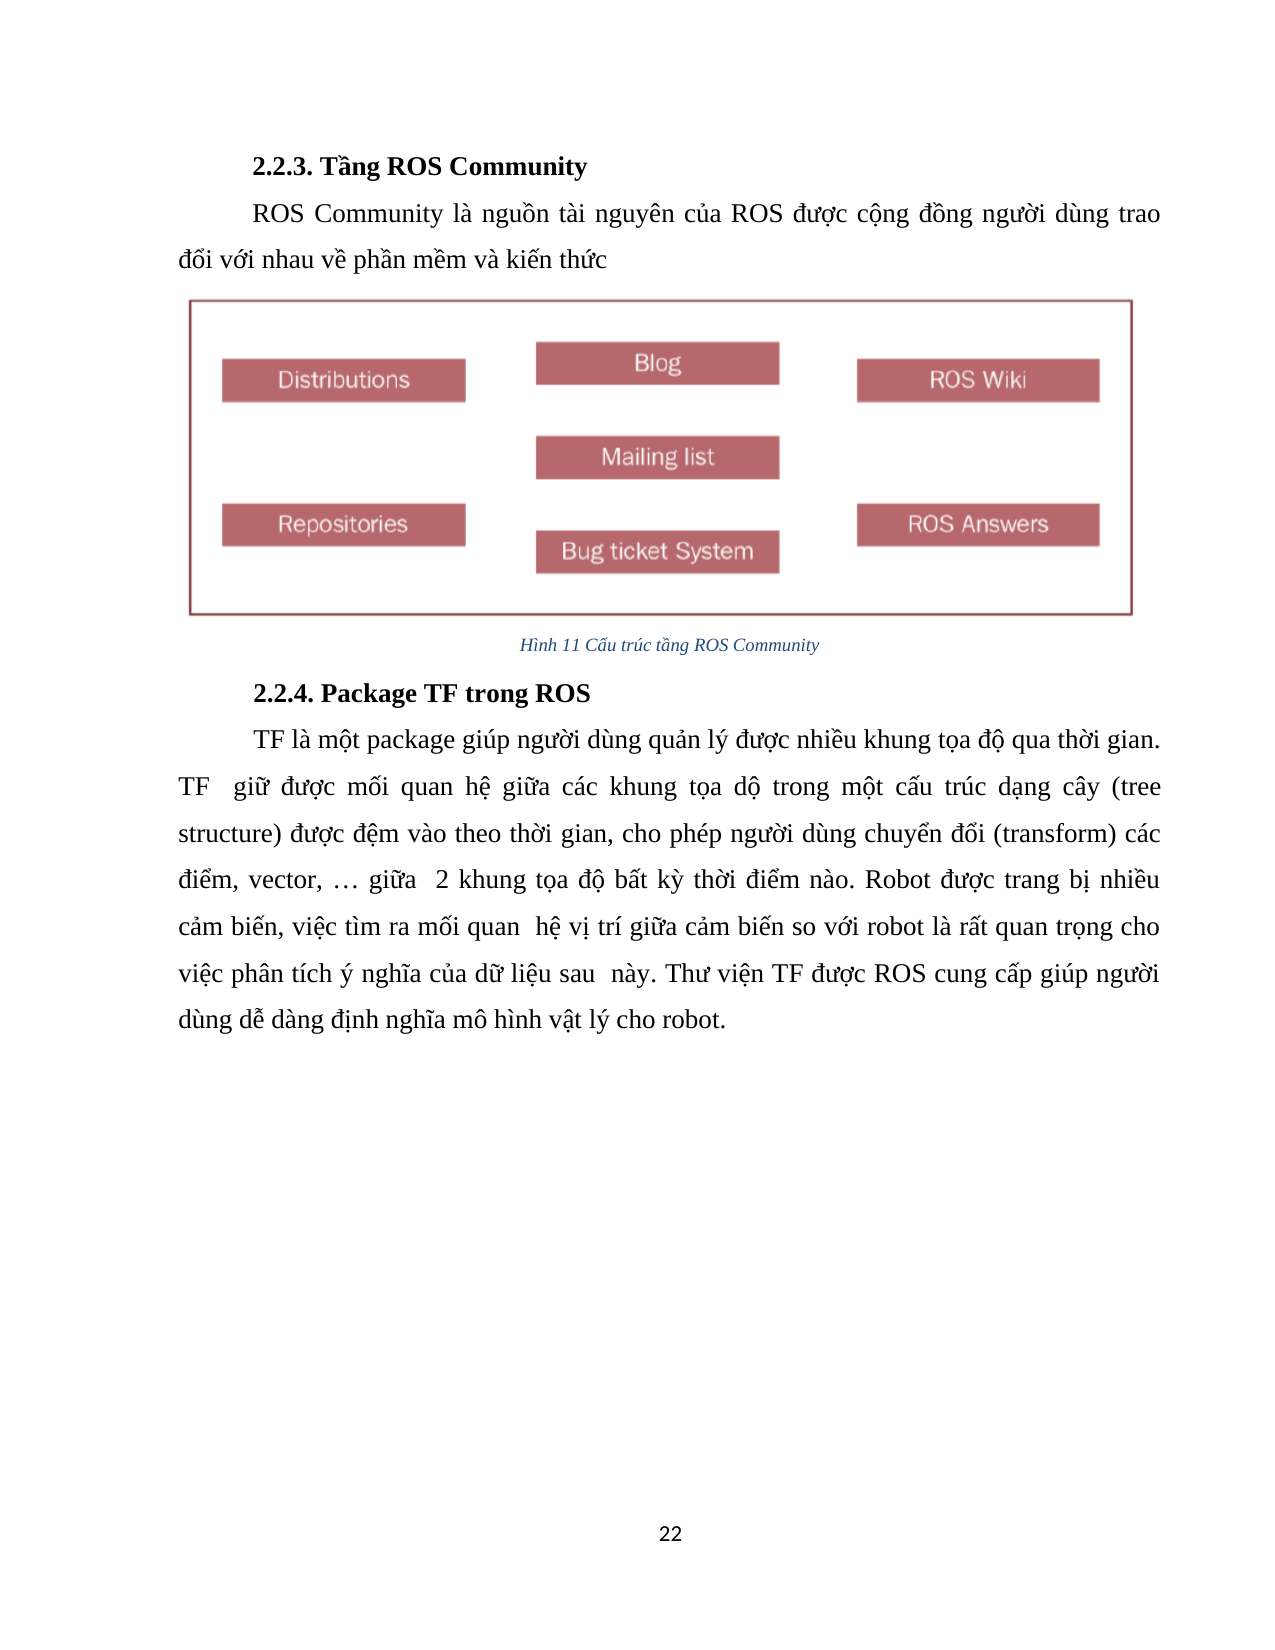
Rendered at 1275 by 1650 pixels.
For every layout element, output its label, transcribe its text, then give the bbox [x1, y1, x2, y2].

subtitle 2.2.3. Tầng ROS Community [178, 150, 1162, 181]
picture [178, 290, 1147, 619]
text TF là một package giúp người dùng quản lý được nhiều khung tọa độ qua thời gian. TF giữ được mối quan hệ giữa các khung tọa dộ trong một cấu trúc dạng cây (tree structure) được đệm vào theo thời gian, cho phép người dùng chuyển đổi (transform) các điểm, vector, … giữa 2 khung tọa độ bất kỳ thời điểm nào. Robot được trang bị nhiều cảm biến, việc tìm ra mối quan hệ vị trí giữa cảm biến so với robot là rất quan trọng cho việc phân tích ý nghĩa của dữ liệu sau này. Thư viện TF được ROS cung cấp giúp người dùng dễ dàng định nghĩa mô hình vật lý cho robot. [178, 723, 1162, 1034]
subtitle 2.2.4. Package TF trong ROS [178, 677, 1162, 708]
text ROS Community là nguồn tài nguyên của ROS được cộng đồng người dùng trao đổi với nhau về phần mềm và kiến thức [178, 197, 1162, 274]
